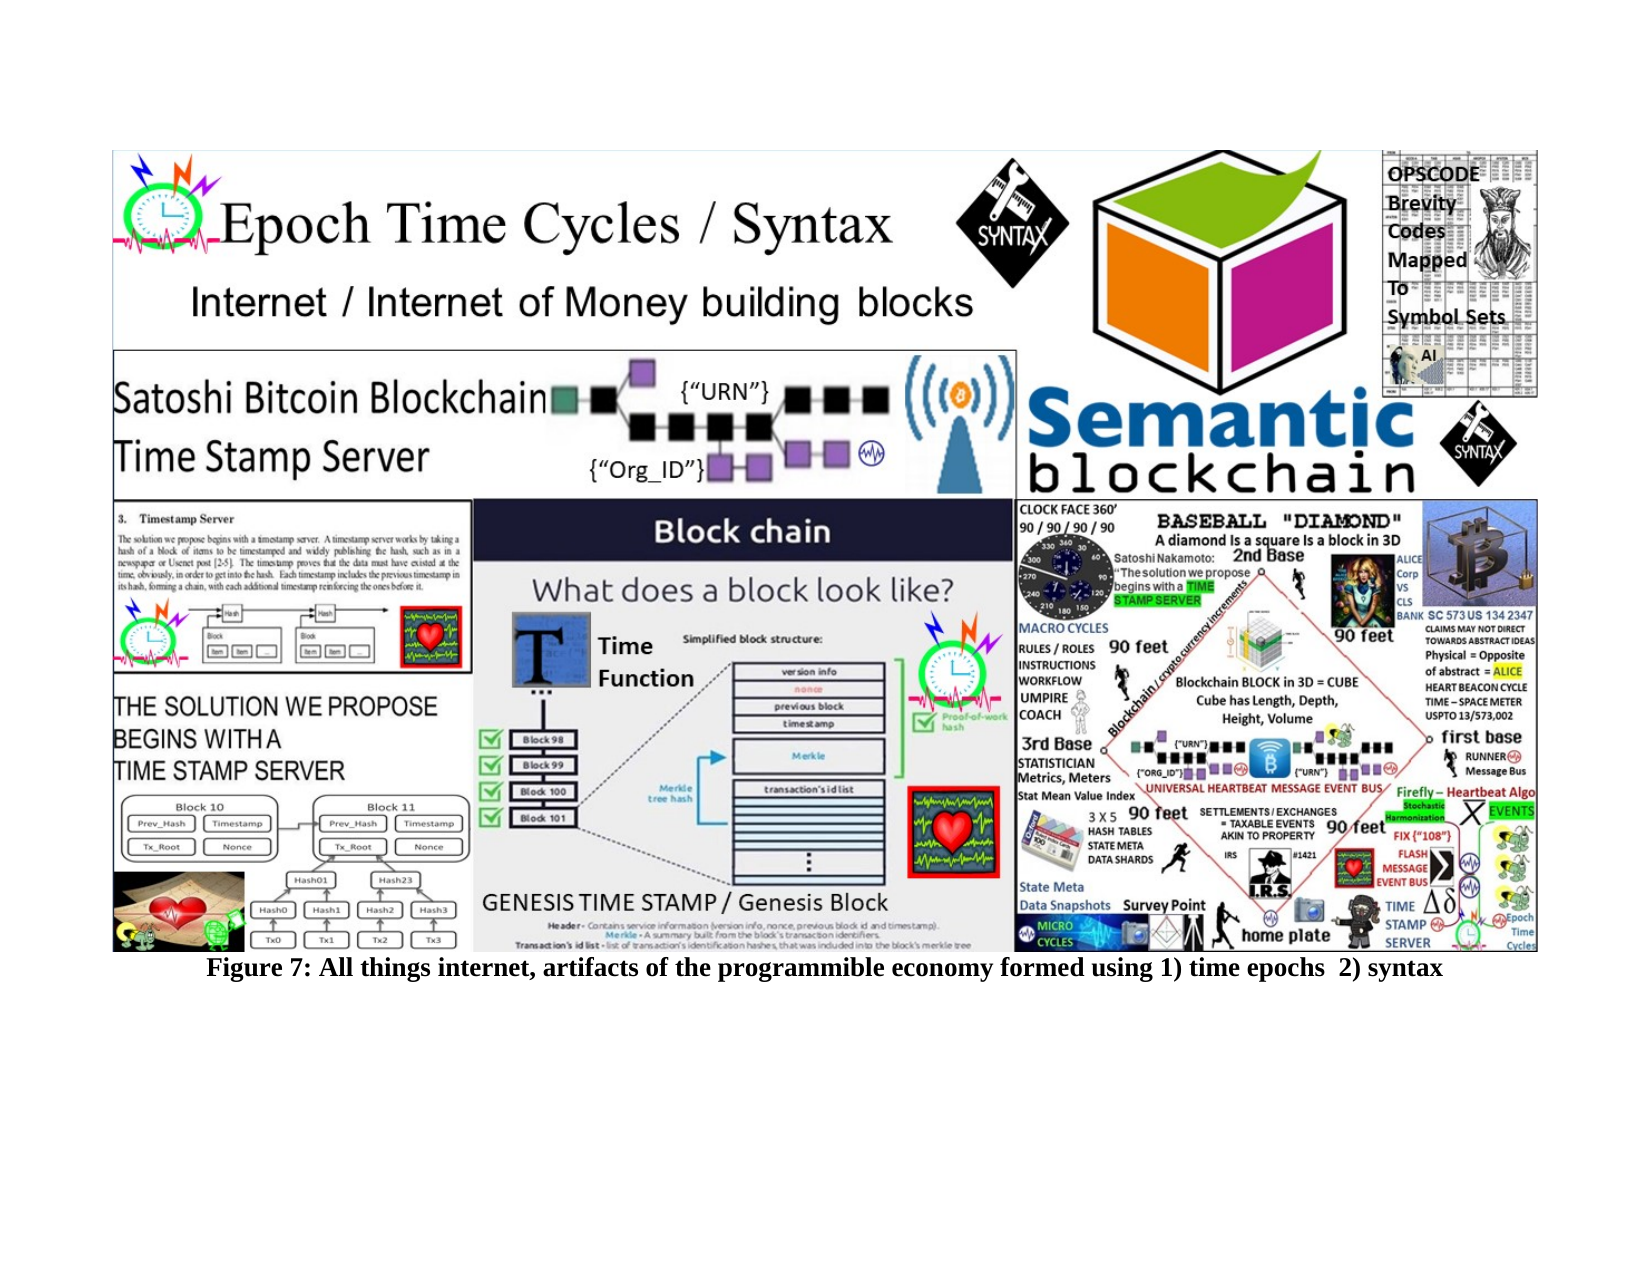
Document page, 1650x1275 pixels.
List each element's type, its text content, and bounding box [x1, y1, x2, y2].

picture [112, 150, 1538, 952]
text Figure 7: All things internet, artifacts of the programmible economy formed using 1) time epochs 2) syntax [112, 952, 1537, 983]
